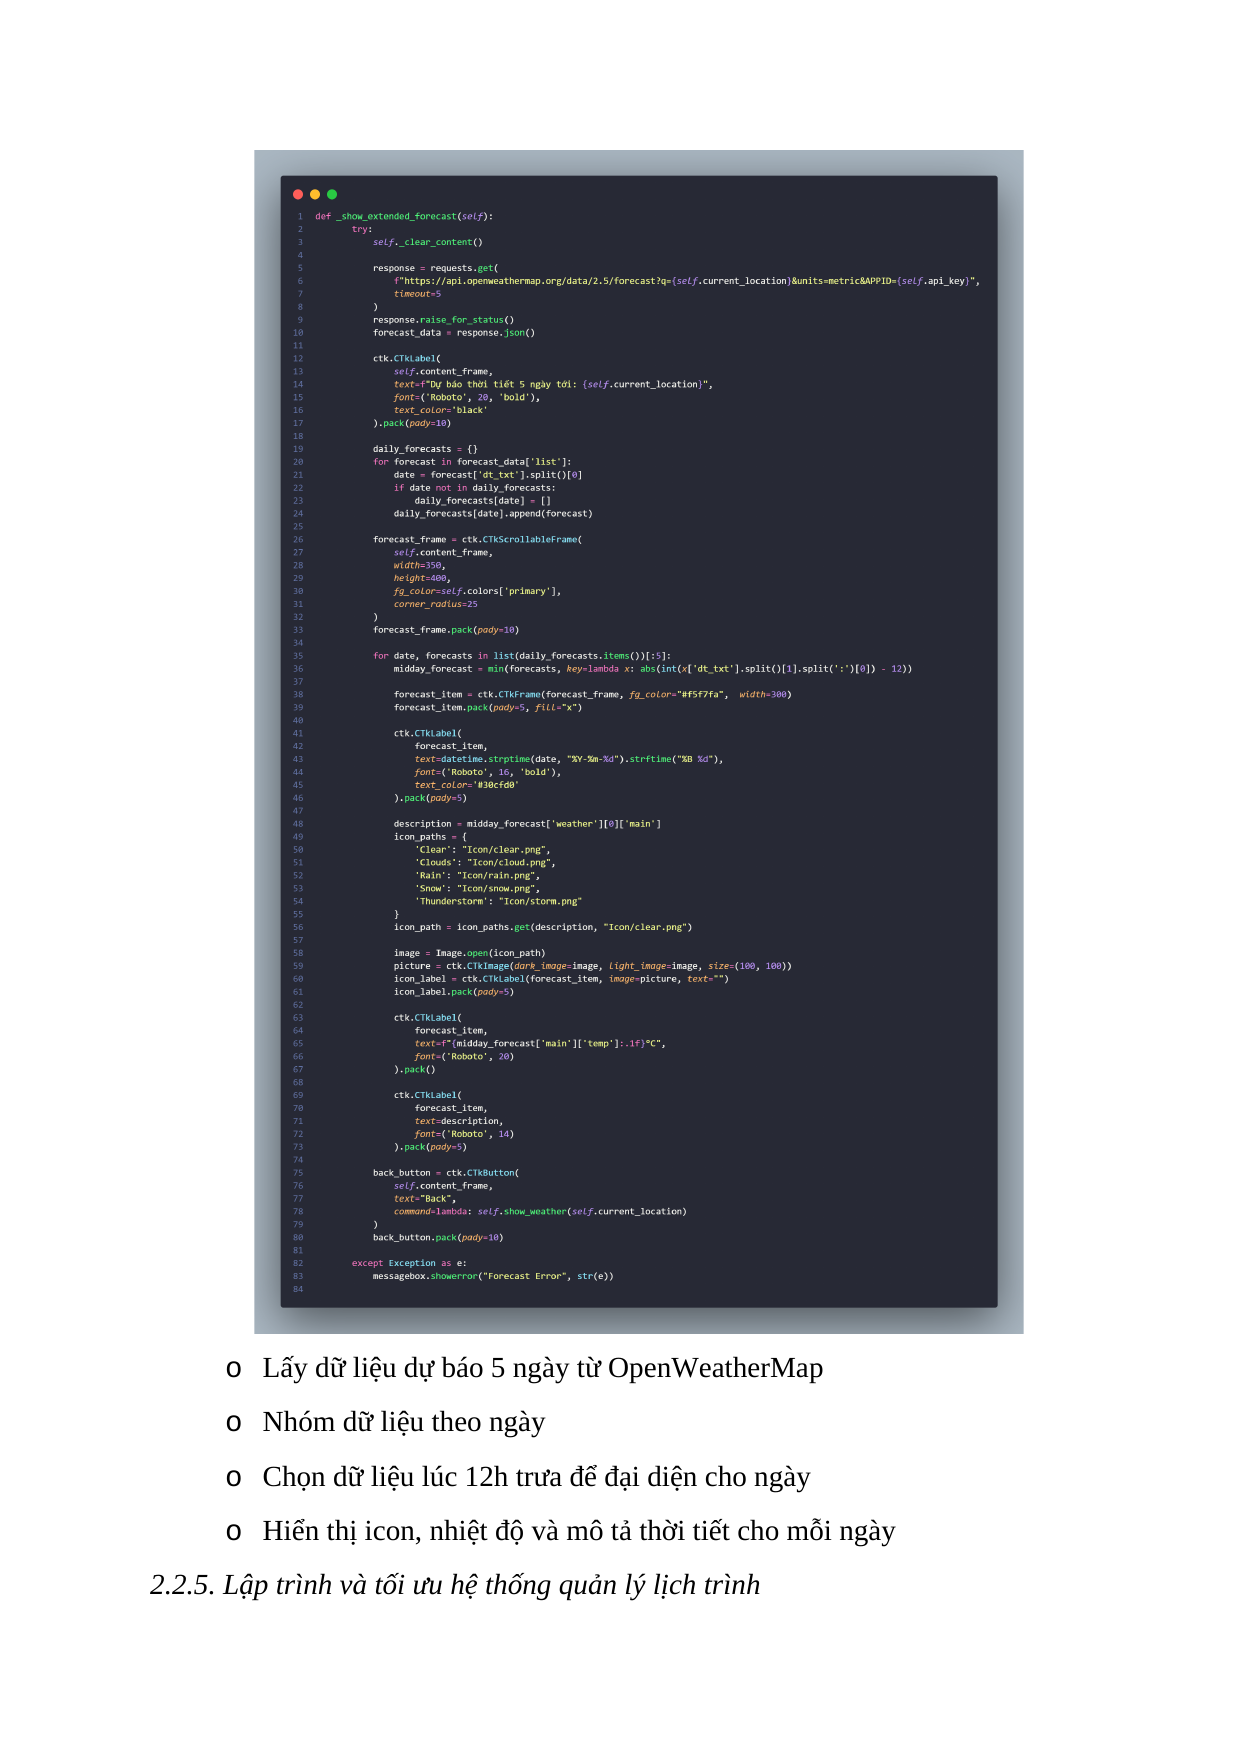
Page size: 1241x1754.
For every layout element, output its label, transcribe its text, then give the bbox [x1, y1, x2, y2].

list Lấy dữ liệu dự báo 5 ngày từ OpenWeatherMap [225, 1351, 1090, 1387]
text 2.2.5. Lập trình và tối ưu hệ thống quản lý lịch trình [150, 1567, 1090, 1600]
list Chọn dữ liệu lúc 12h trưa để đại diện cho ngày [225, 1459, 1090, 1495]
picture [254, 150, 1024, 1334]
list Nhóm dữ liệu theo ngày [225, 1404, 1090, 1441]
list Hiển thị icon, nhiệt độ và mô tả thời tiết cho mỗi ngày [225, 1513, 1090, 1549]
